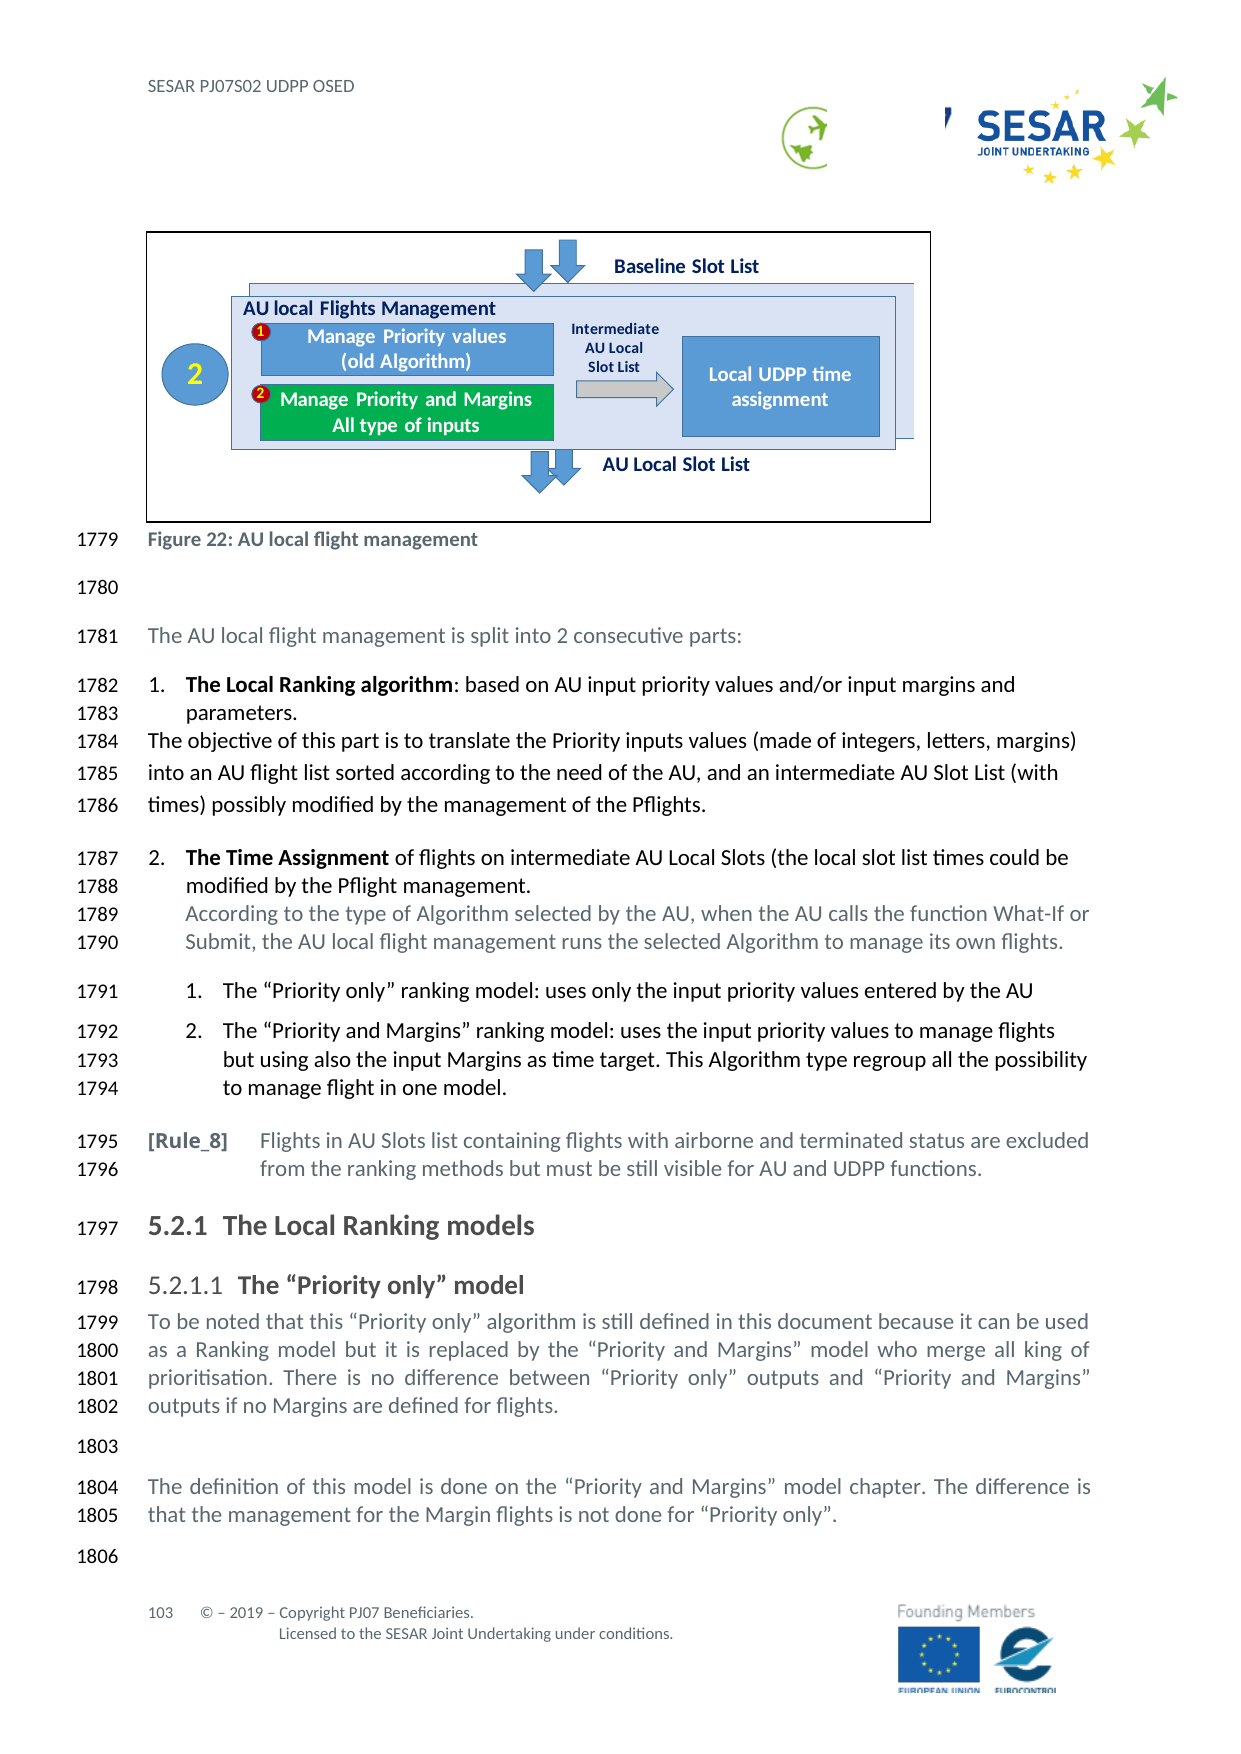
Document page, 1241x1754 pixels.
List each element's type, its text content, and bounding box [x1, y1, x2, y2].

text Figure 22: AU local flight management [148, 211, 1092, 551]
list Flights in AU Slots list containing flights with airborne and terminated status are excluded from the ranking methods but must be still visible for AU and UDPP functions. [148, 1126, 1092, 1182]
list The “Priority and Margins” ranking model: uses the input priority values to manage flights but using also the input Margins as time target. This Algorithm type regroup all the possibility to manage flight in one model. [185, 1017, 1092, 1101]
subtitle The Local Ranking models [148, 1207, 1092, 1243]
text According to the type of Algorithm selected by the AU, when the AU calls the function What-If or Submit, the AU local flight management runs the selected Algorithm to manage its own flights. [185, 899, 1092, 955]
text To be noted that this “Priority only” algorithm is still defined in this document because it can be used as a Ranking model but it is replaced by the “Priority and Margins” model who merge all king of prioritisation. There is no difference between “Priority only” outputs and “Priority and Margins” outputs if no Margins are defined for flights. [148, 1307, 1092, 1419]
list The “Priority only” ranking model: uses only the input priority values entered by the AU [185, 976, 1092, 1004]
subtitle The “Priority only” model [148, 1268, 1092, 1301]
list The Local Ranking algorithm: based on AU input priority values and/or input margins and parameters. [148, 670, 1092, 726]
text The AU local flight management is split into 2 consecutive parts: [148, 621, 1092, 649]
picture [767, 79, 958, 180]
list The Time Assignment of flights on intermediate AU Local Slots (the local slot list times could be modified by the Pflight management. [148, 843, 1092, 899]
text The definition of this model is done on the “Priority and Margins” model chapter. The difference is that the management for the Margin flights is not done for “Priority only”. [148, 1472, 1092, 1528]
text The objective of this part is to translate the Priority inputs values (made of integers, letters, margins) into an AU flight list sorted according to the need of the AU, and an intermediate AU Slot List (with times) possibly modified by the management of the Pflights. [148, 726, 1092, 818]
